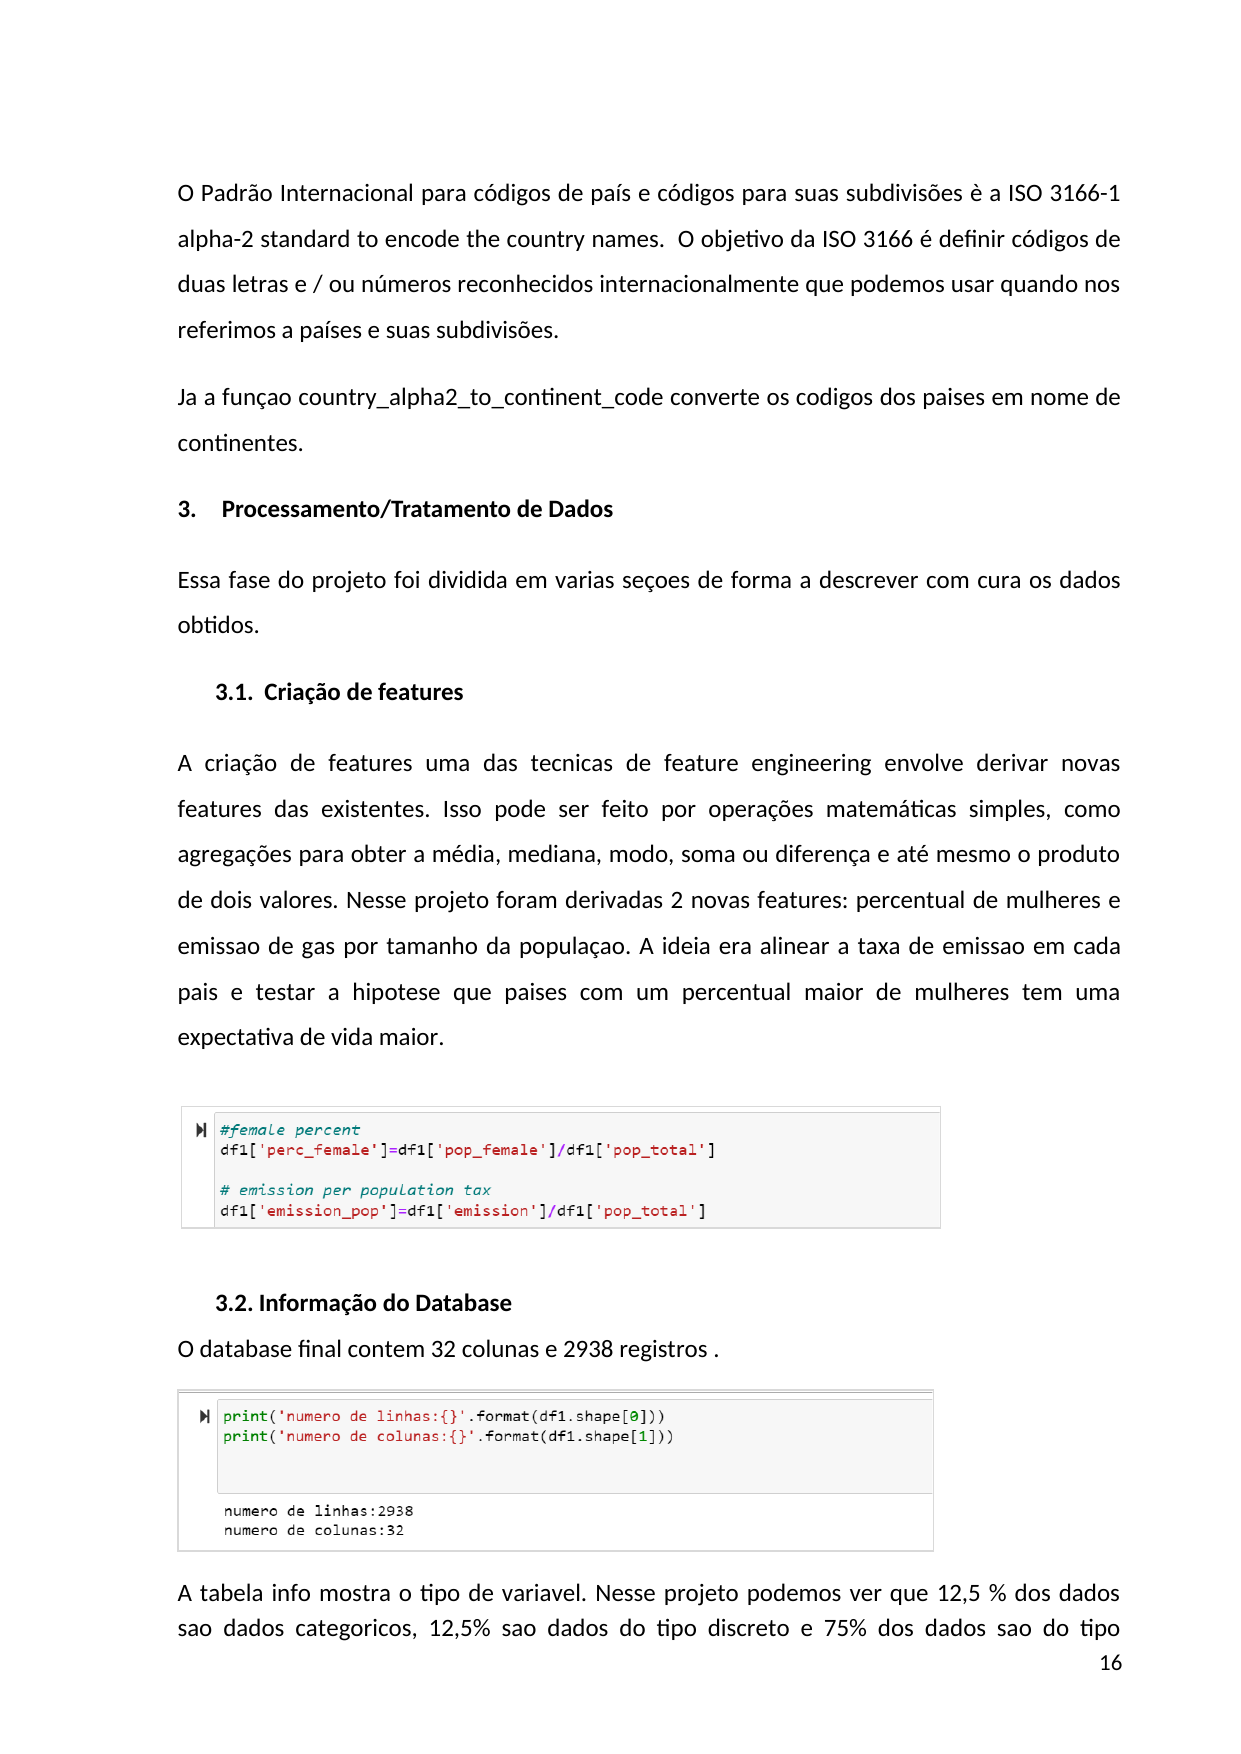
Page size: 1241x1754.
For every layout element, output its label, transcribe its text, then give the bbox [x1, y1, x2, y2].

picture [179, 1391, 933, 1550]
text O Padrão Internacional para códigos de país e códigos para suas subdivisões è a ISO 3166-1 alpha-2 standard to encode the country names. O objetivo da ISO 3166 é definir códigos de duas letras e / ou números reconhecidos internacionalmente que podemos usar quando nos referimos a países e suas subdivisões. [177, 177, 1122, 345]
subtitle Informação do Database [215, 1288, 1122, 1318]
picture [182, 1107, 940, 1227]
text Essa fase do projeto foi dividida em varias seçoes de forma a descrever com cura os dados obtidos. [177, 564, 1122, 640]
text A criação de features uma das tecnicas de feature engineering envolve derivar novas features das existentes. Isso pode ser feito por operações matemáticas simples, como agregações para obter a média, mediana, modo, soma ou diferença e até mesmo o produto de dois valores. Nesse projeto foram derivadas 2 novas features: percentual de mulheres e emissao de gas por tamanho da populaçao. A ideia era alinear a taxa de emissao em cada pais e testar a hipotese que paises com um percentual maior de mulheres tem uma expectativa de vida maior. [177, 747, 1122, 1052]
text Ja a funçao country_alpha2_to_continent_code converte os codigos dos paises em nome de continentes. [177, 381, 1122, 457]
subtitle Processamento/Tratamento de Dados [177, 493, 1122, 524]
text O database final contem 32 colunas e 2938 registros . [177, 1333, 1122, 1364]
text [177, 1577, 1122, 1642]
subtitle Criação de features [215, 676, 1122, 707]
